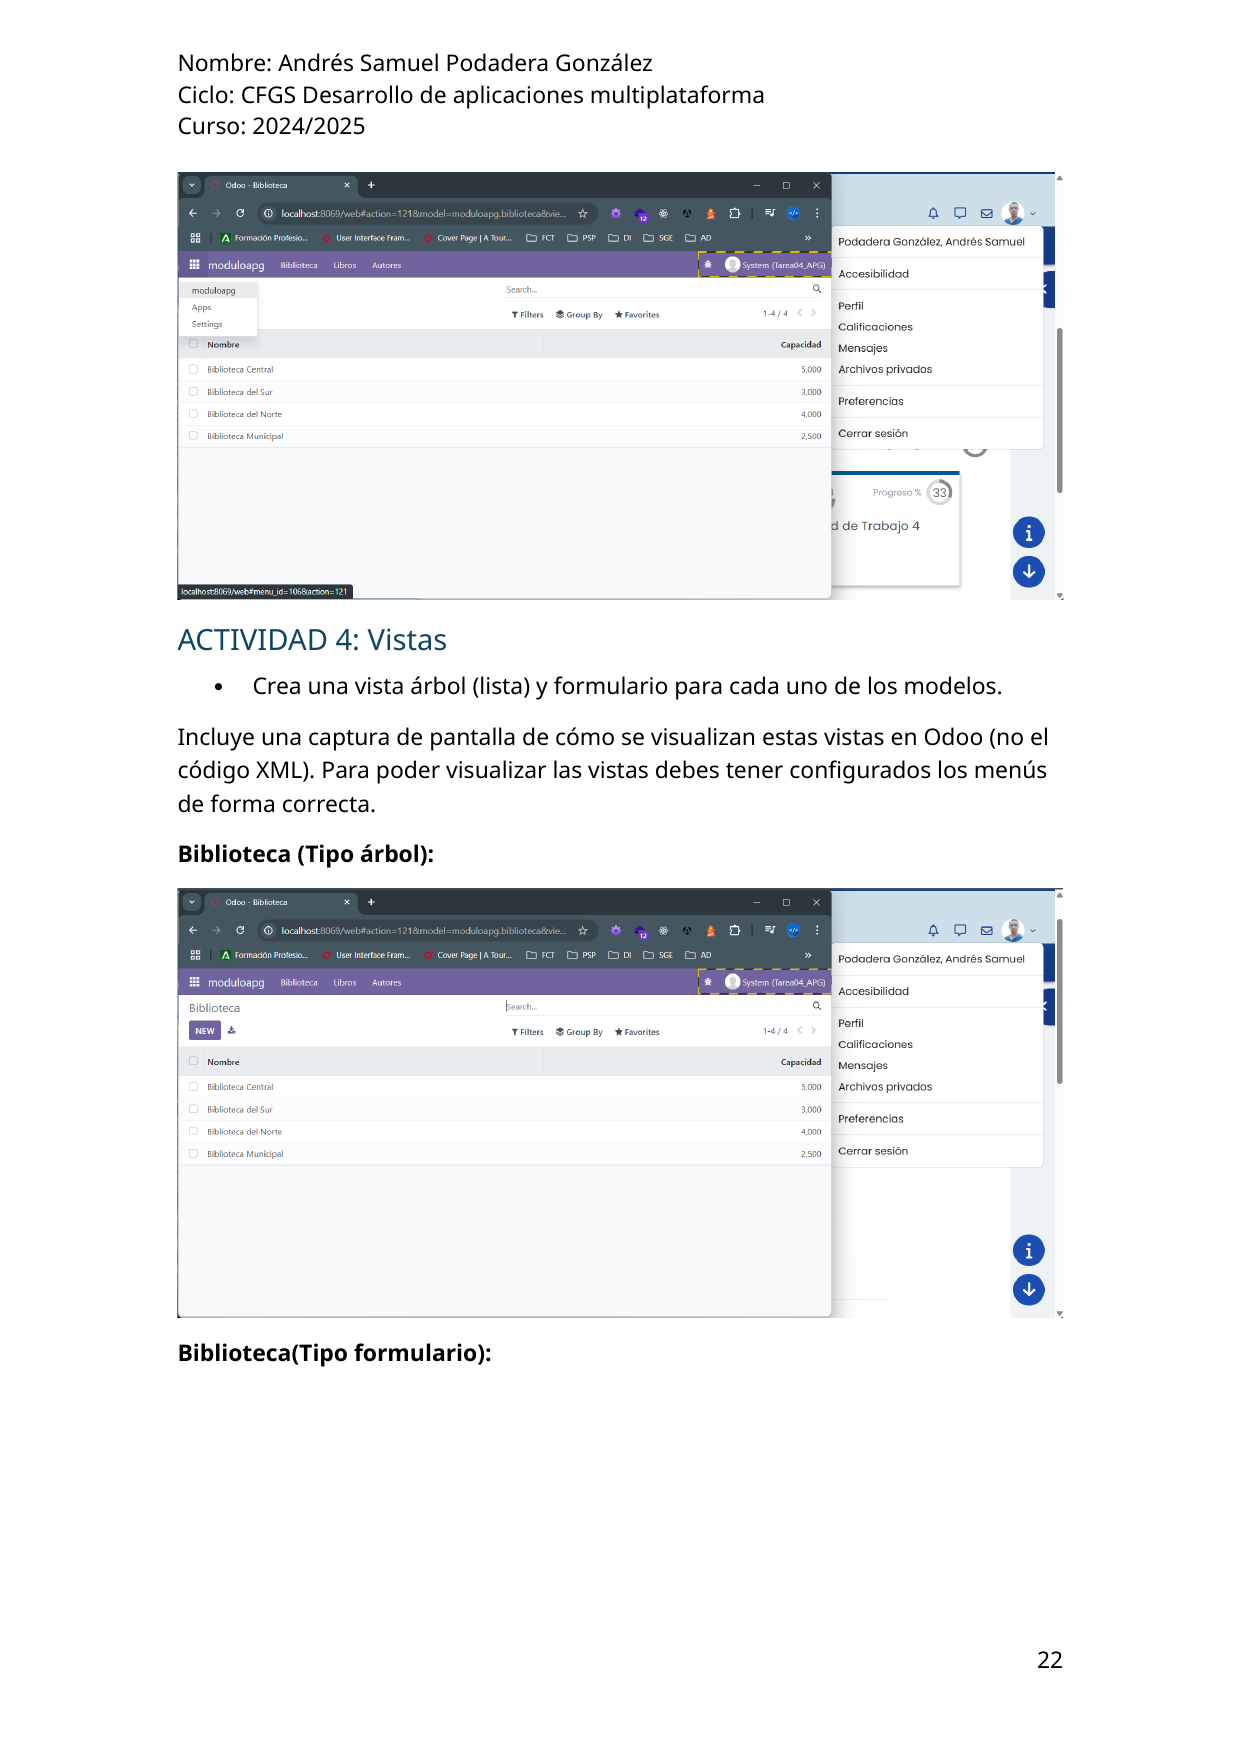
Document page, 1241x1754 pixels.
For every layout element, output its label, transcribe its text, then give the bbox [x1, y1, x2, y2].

subtitle ACTIVIDAD 4: Vistas [177, 619, 1063, 659]
text Incluye una captura de pantalla de cómo se visualizan estas vistas en Odoo (no el código XML). Para poder visualizar las vistas debes tener configurados los menús de forma correcta. [177, 721, 1063, 819]
text Biblioteca (Tipo árbol): [177, 838, 1063, 870]
picture [177, 888, 1063, 1318]
text Biblioteca(Tipo formulario): [177, 1337, 1063, 1368]
list Crea una vista árbol (lista) y formulario para cada uno de los modelos. [215, 670, 1063, 701]
picture [177, 172, 1064, 600]
